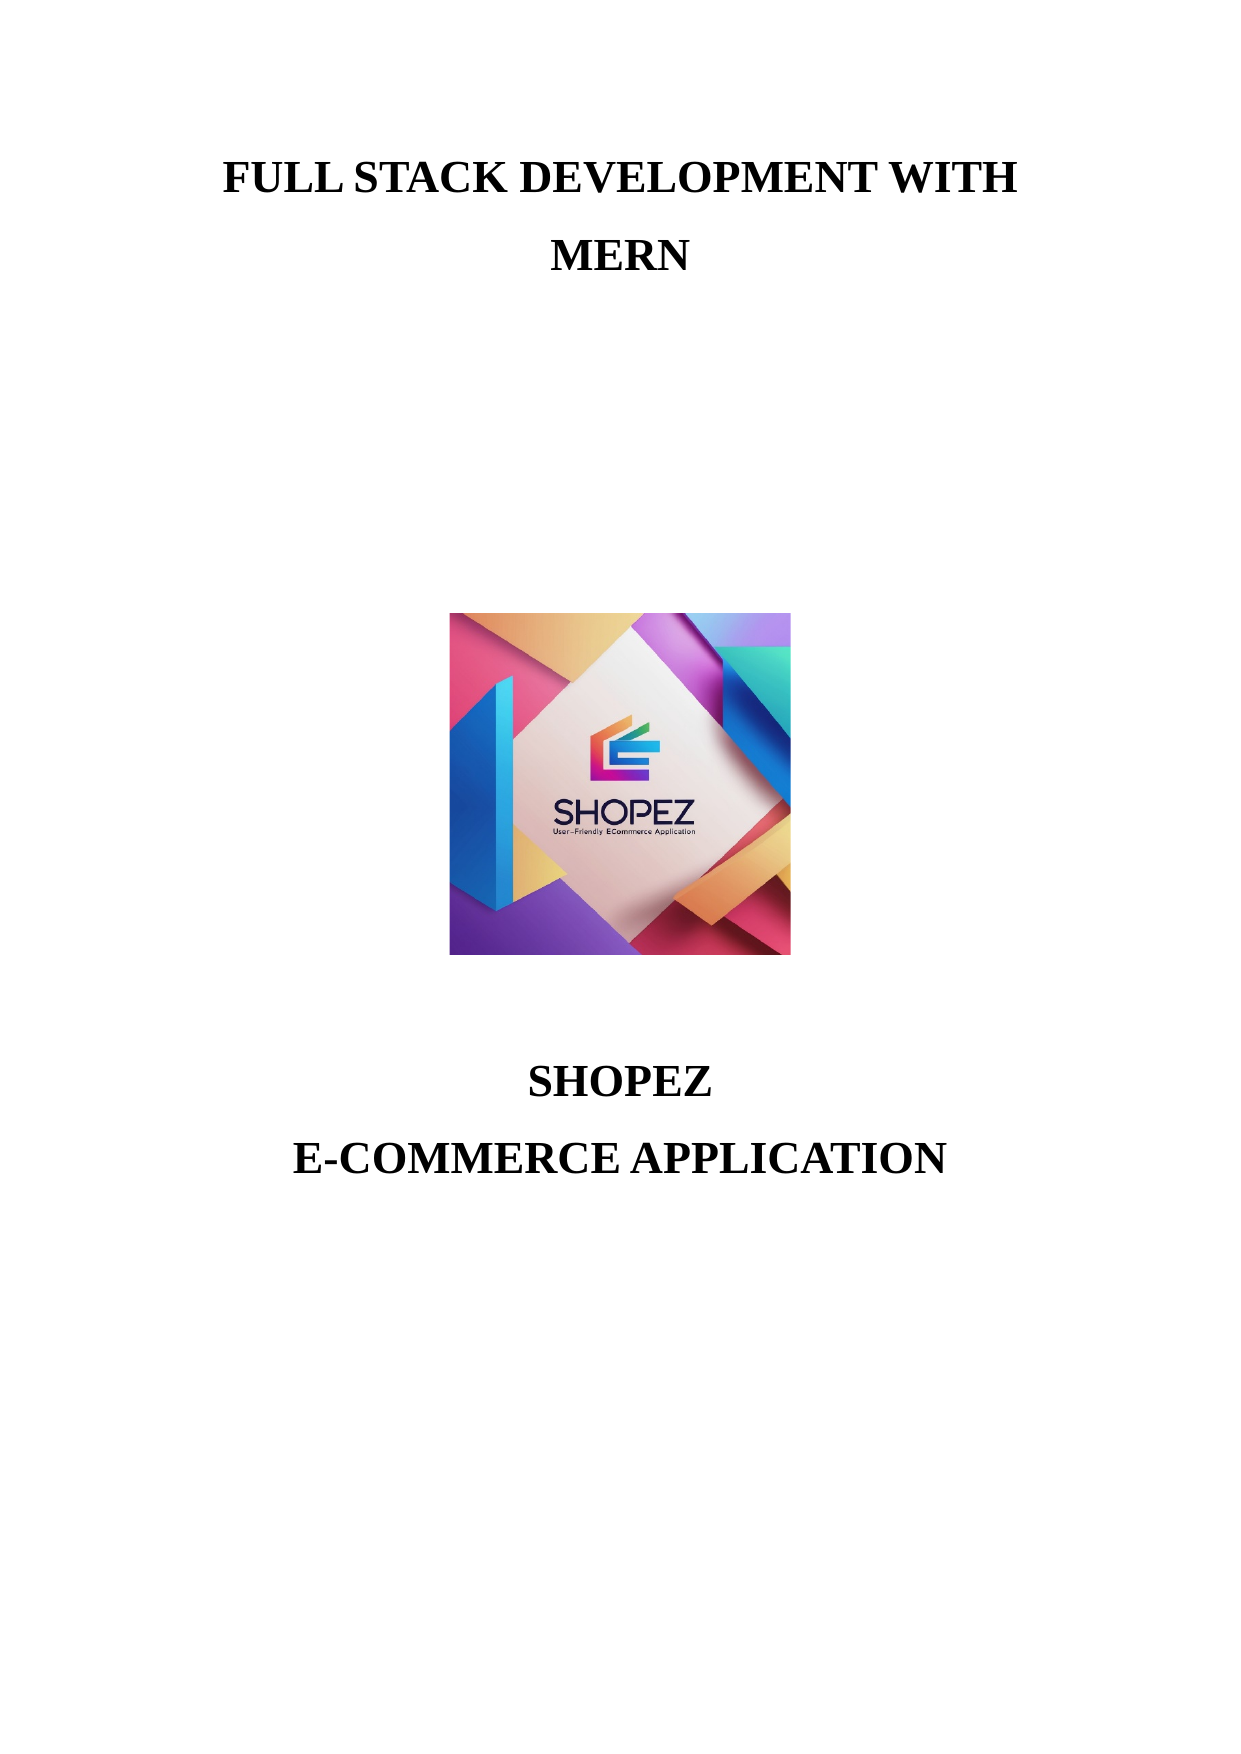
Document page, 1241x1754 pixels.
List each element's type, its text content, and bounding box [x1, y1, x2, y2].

text FULL STACK DEVELOPMENT WITH [150, 150, 1090, 203]
text MERN [150, 227, 1090, 280]
picture [449, 613, 791, 955]
text E-COMMERCE APPLICATION [150, 1131, 1090, 1183]
text SHOPEZ [150, 1053, 1090, 1106]
